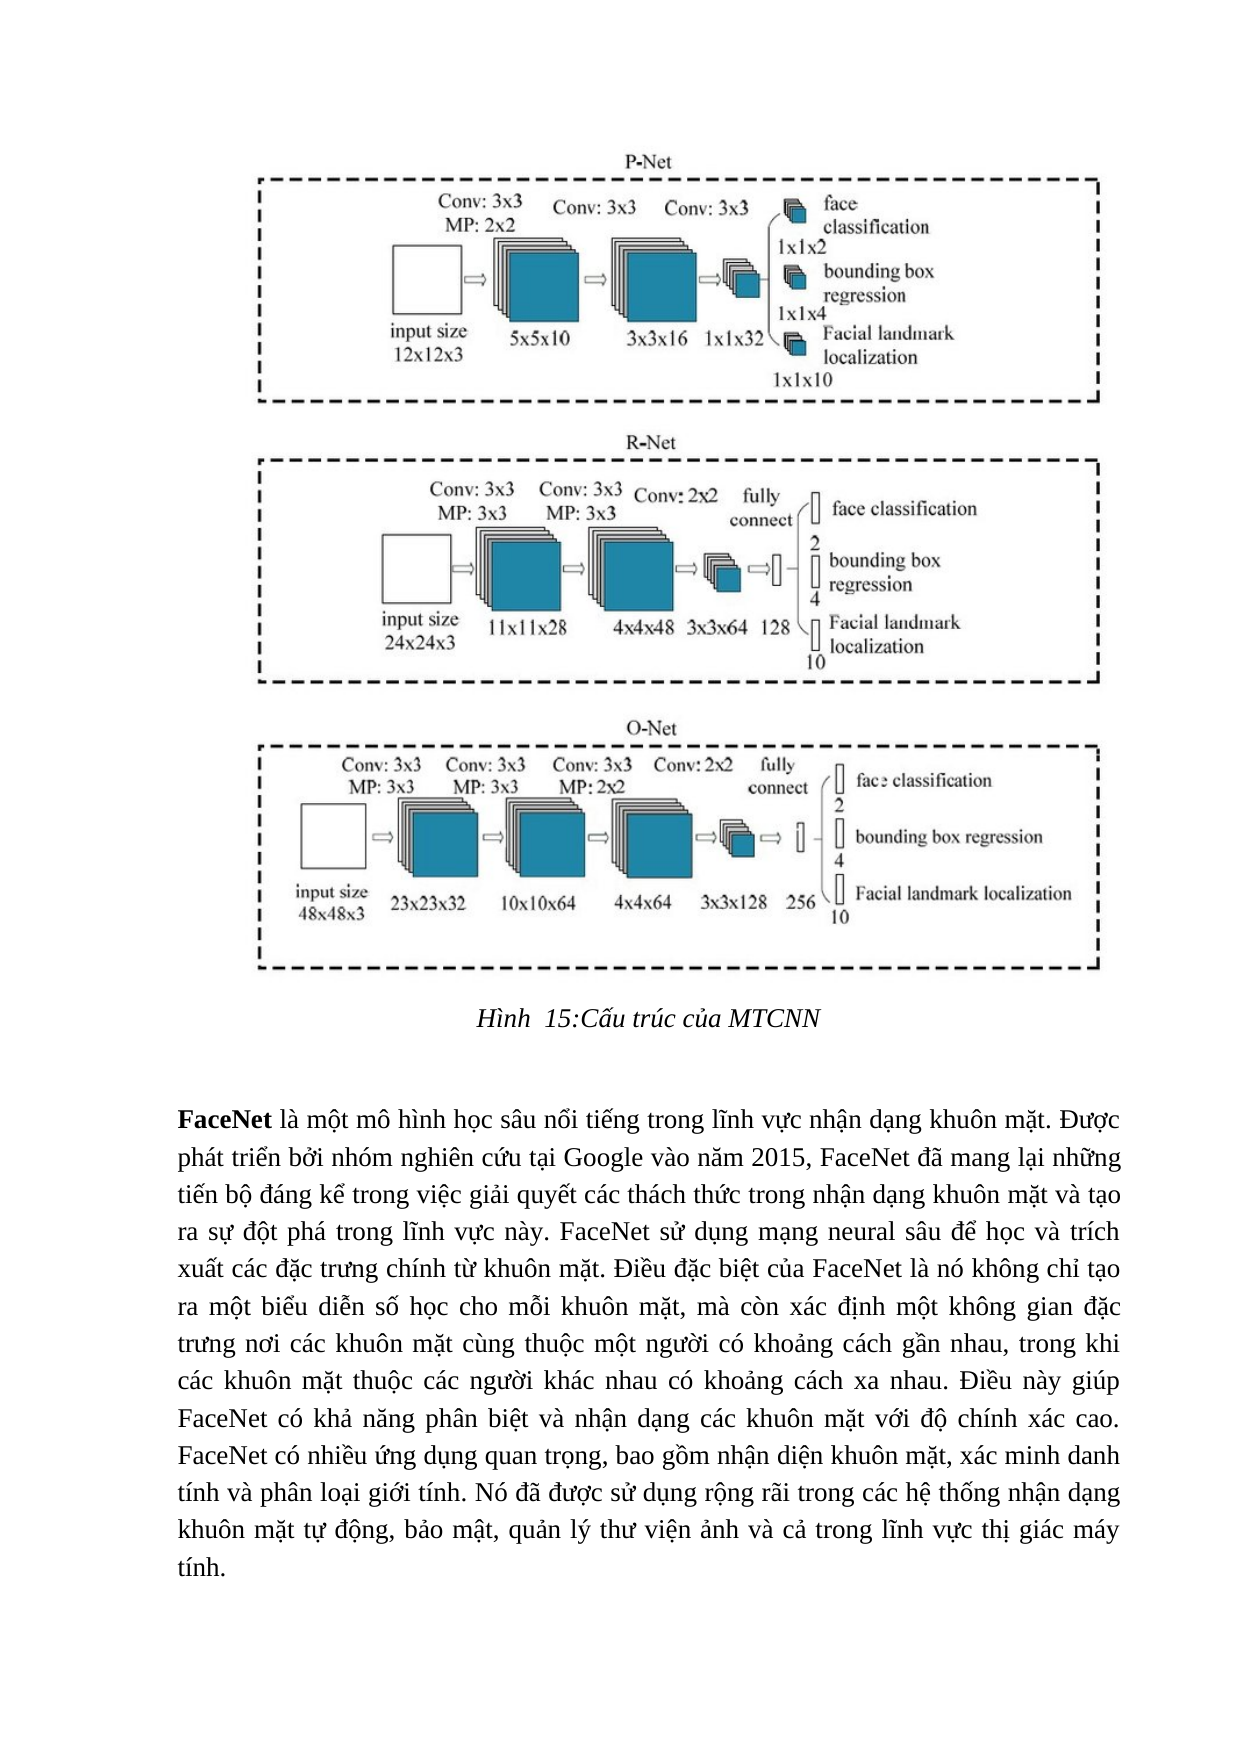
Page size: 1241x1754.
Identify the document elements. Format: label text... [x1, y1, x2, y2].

text FaceNet là một mô hình học sâu nổi tiếng trong lĩnh vực nhận dạng khuôn mặt. Được phát triển bởi nhóm nghiên cứu tại Google vào năm 2015, FaceNet đã mang lại những tiến bộ đáng kể trong việc giải quyết các thách thức trong nhận dạng khuôn mặt và tạo ra sự đột phá trong lĩnh vực này. FaceNet sử dụng mạng neural sâu để học và trích xuất các đặc trưng chính từ khuôn mặt. Điều đặc biệt của FaceNet là nó không chỉ tạo ra một biểu diễn số học cho mỗi khuôn mặt, mà còn xác định một không gian đặc trưng nơi các khuôn mặt cùng thuộc một người có khoảng cách gần nhau, trong khi các khuôn mặt thuộc các người khác nhau có khoảng cách xa nhau. Điều này giúp FaceNet có khả năng phân biệt và nhận dạng các khuôn mặt với độ chính xác cao. FaceNet có nhiều ứng dụng quan trọng, bao gồm nhận diện khuôn mặt, xác minh danh tính và phân loại giới tính. Nó đã được sử dụng rộng rãi trong các hệ thống nhận dạng khuôn mặt tự động, bảo mật, quản lý thư viện ảnh và cả trong lĩnh vực thị giác máy tính. [177, 1103, 1122, 1582]
text Hình 15:Cấu trúc của MTCNN [177, 1002, 1122, 1033]
picture [177, 118, 1165, 996]
